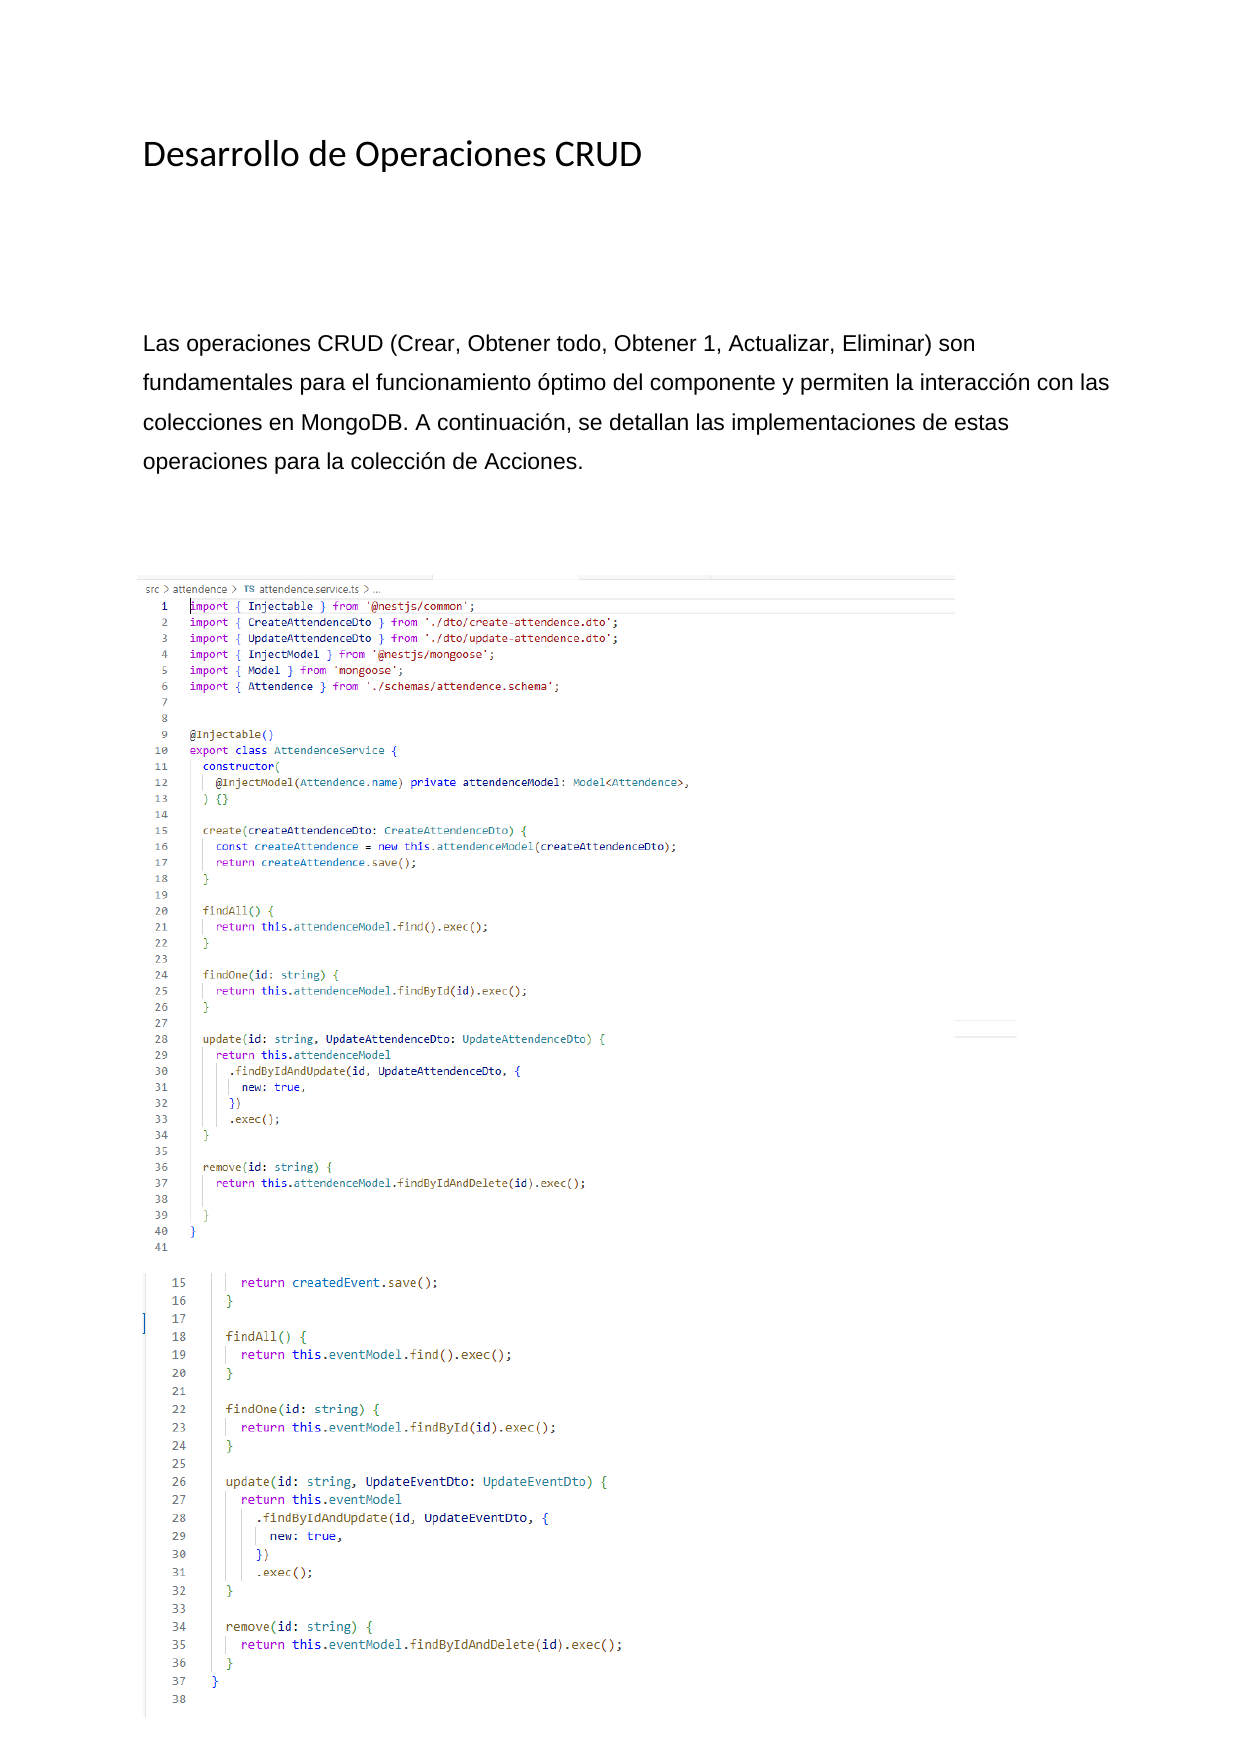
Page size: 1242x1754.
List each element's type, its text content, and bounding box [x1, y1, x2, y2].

text Las operaciones CRUD (Crear, Obtener todo, Obtener 1, Actualizar, Eliminar) son fundamentales para el funcionamiento óptimo del componente y permiten la interacción con las colecciones en MongoDB. A continuación, se detallan las implementaciones de estas operaciones para la colección de Acciones. [143, 330, 1126, 475]
text Desarrollo de Operaciones CRUD [143, 130, 1126, 176]
picture [136, 575, 1017, 1715]
